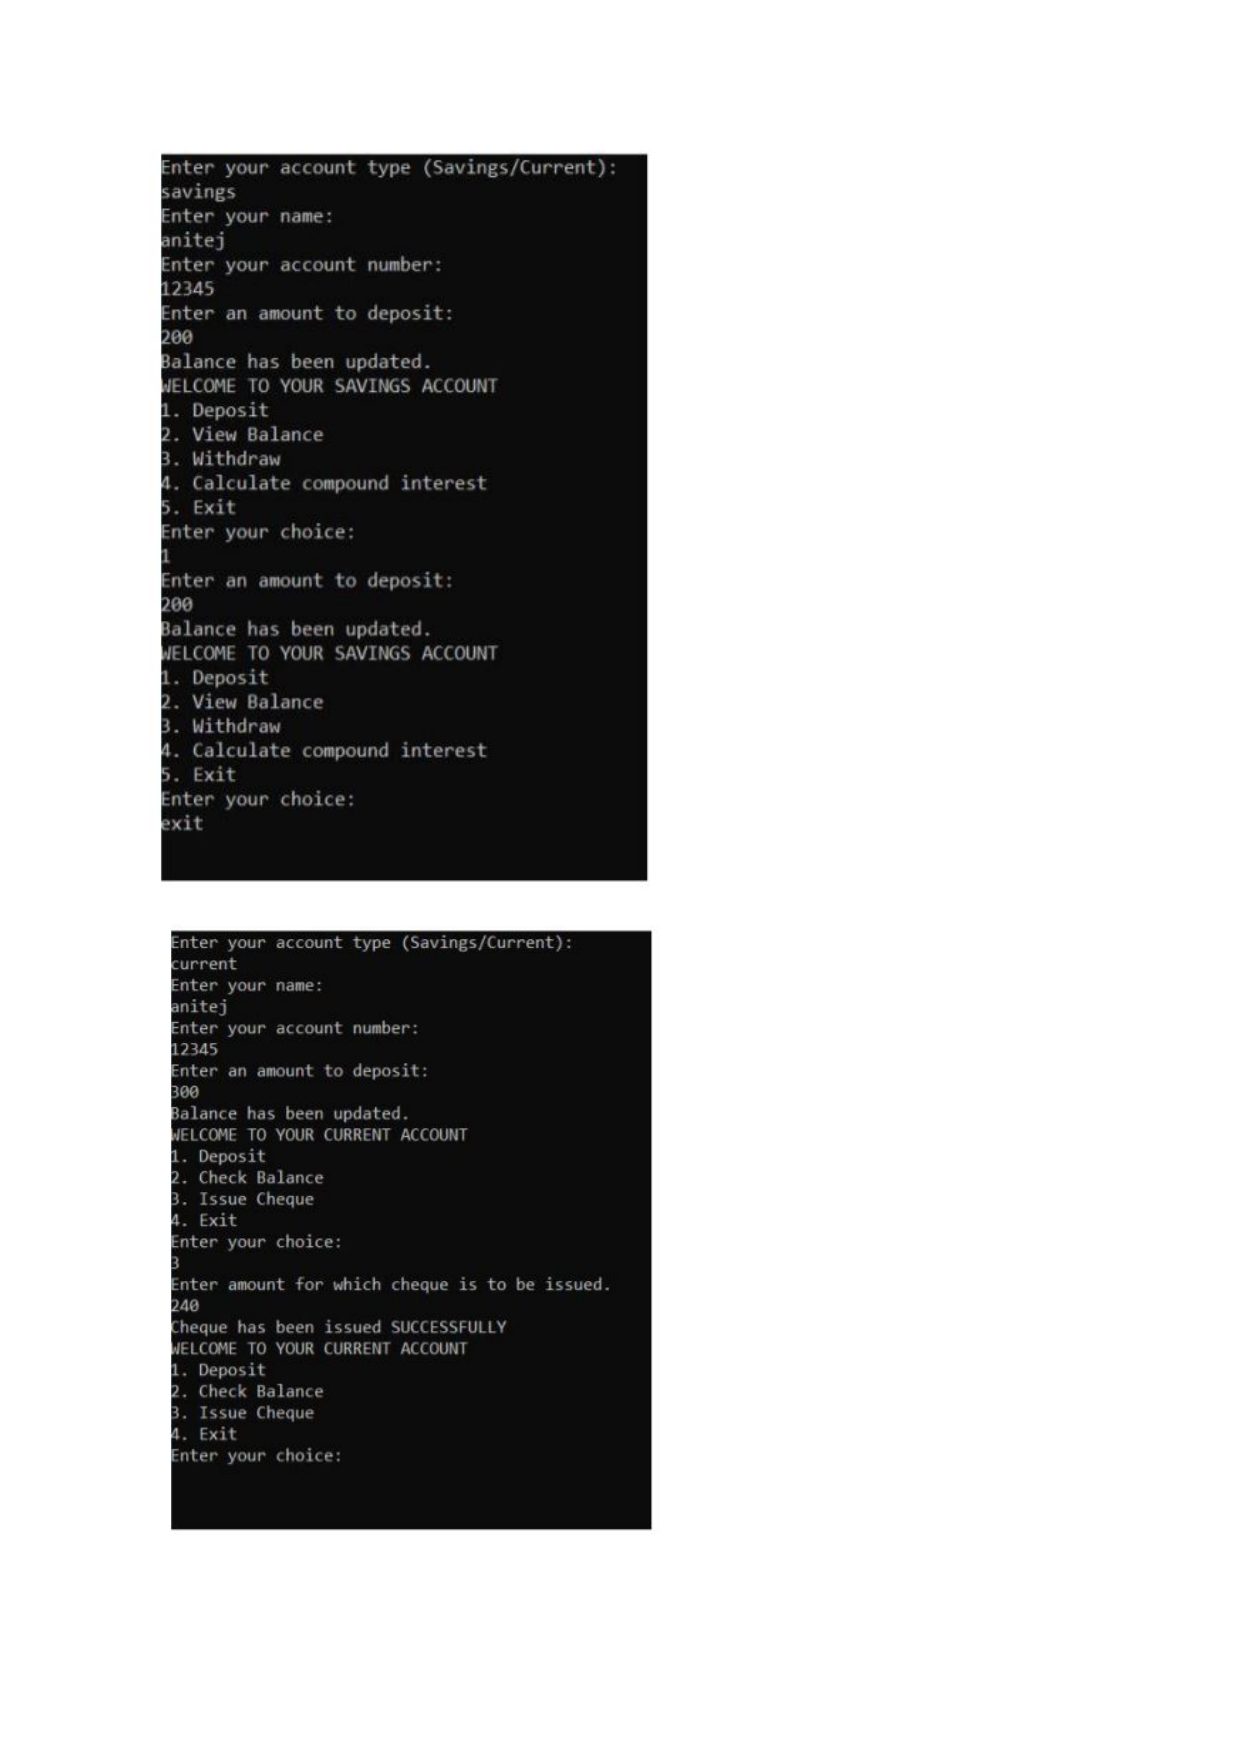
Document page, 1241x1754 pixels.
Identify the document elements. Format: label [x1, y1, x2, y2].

picture [150, 150, 663, 906]
picture [150, 924, 689, 1553]
